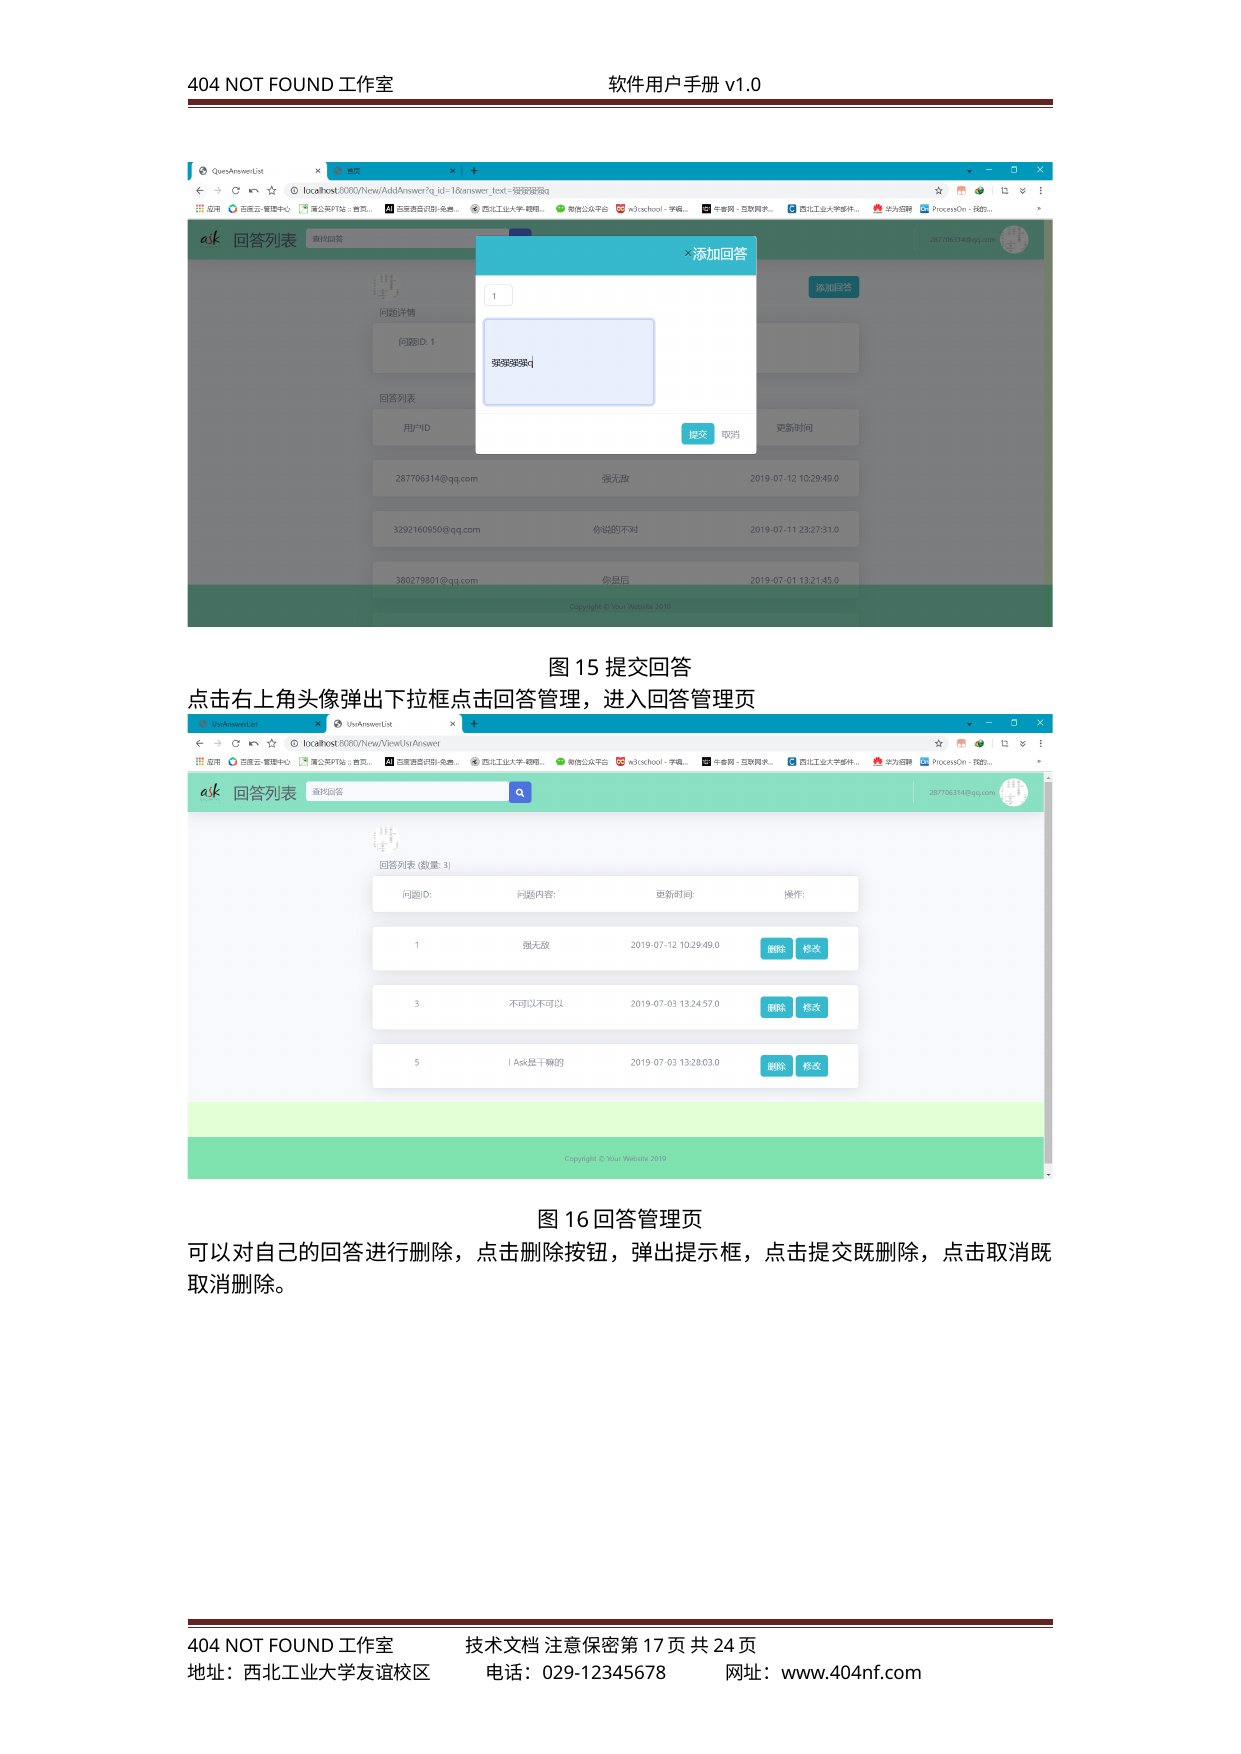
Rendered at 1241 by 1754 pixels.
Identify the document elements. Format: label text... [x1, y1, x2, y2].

text 图15 提交回答 [187, 649, 1053, 682]
picture [187, 714, 1053, 1179]
picture [187, 162, 1053, 627]
text 图16回答管理页 [187, 1202, 1053, 1234]
text 点击右上角头像弹出下拉框点击回答管理，进入回答管理页 [187, 682, 1053, 714]
text 可以对自己的回答进行删除，点击删除按钮，弹出提示框，点击提交既删除，点击取消既取消删除。 [187, 1234, 1053, 1299]
